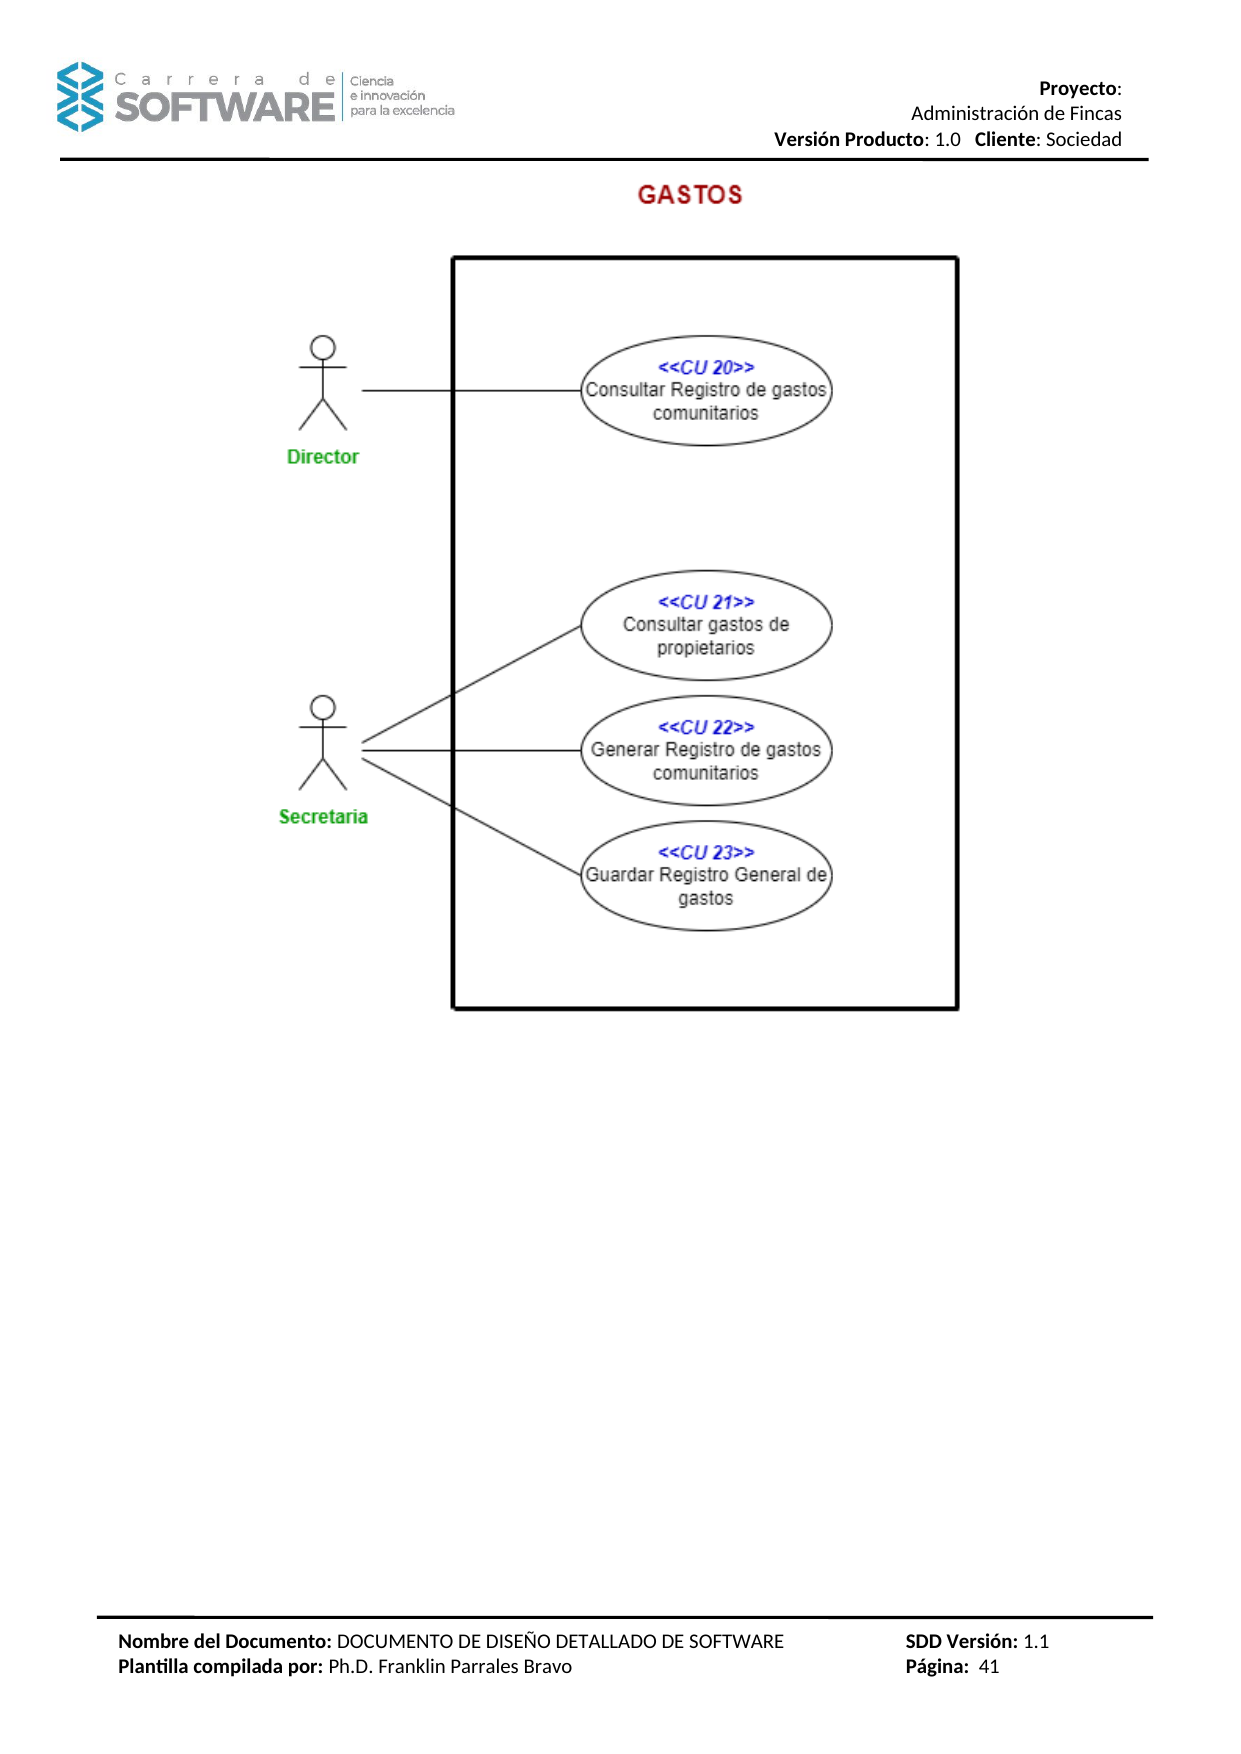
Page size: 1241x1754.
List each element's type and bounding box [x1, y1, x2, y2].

picture [277, 180, 963, 1013]
picture [46, 46, 461, 154]
